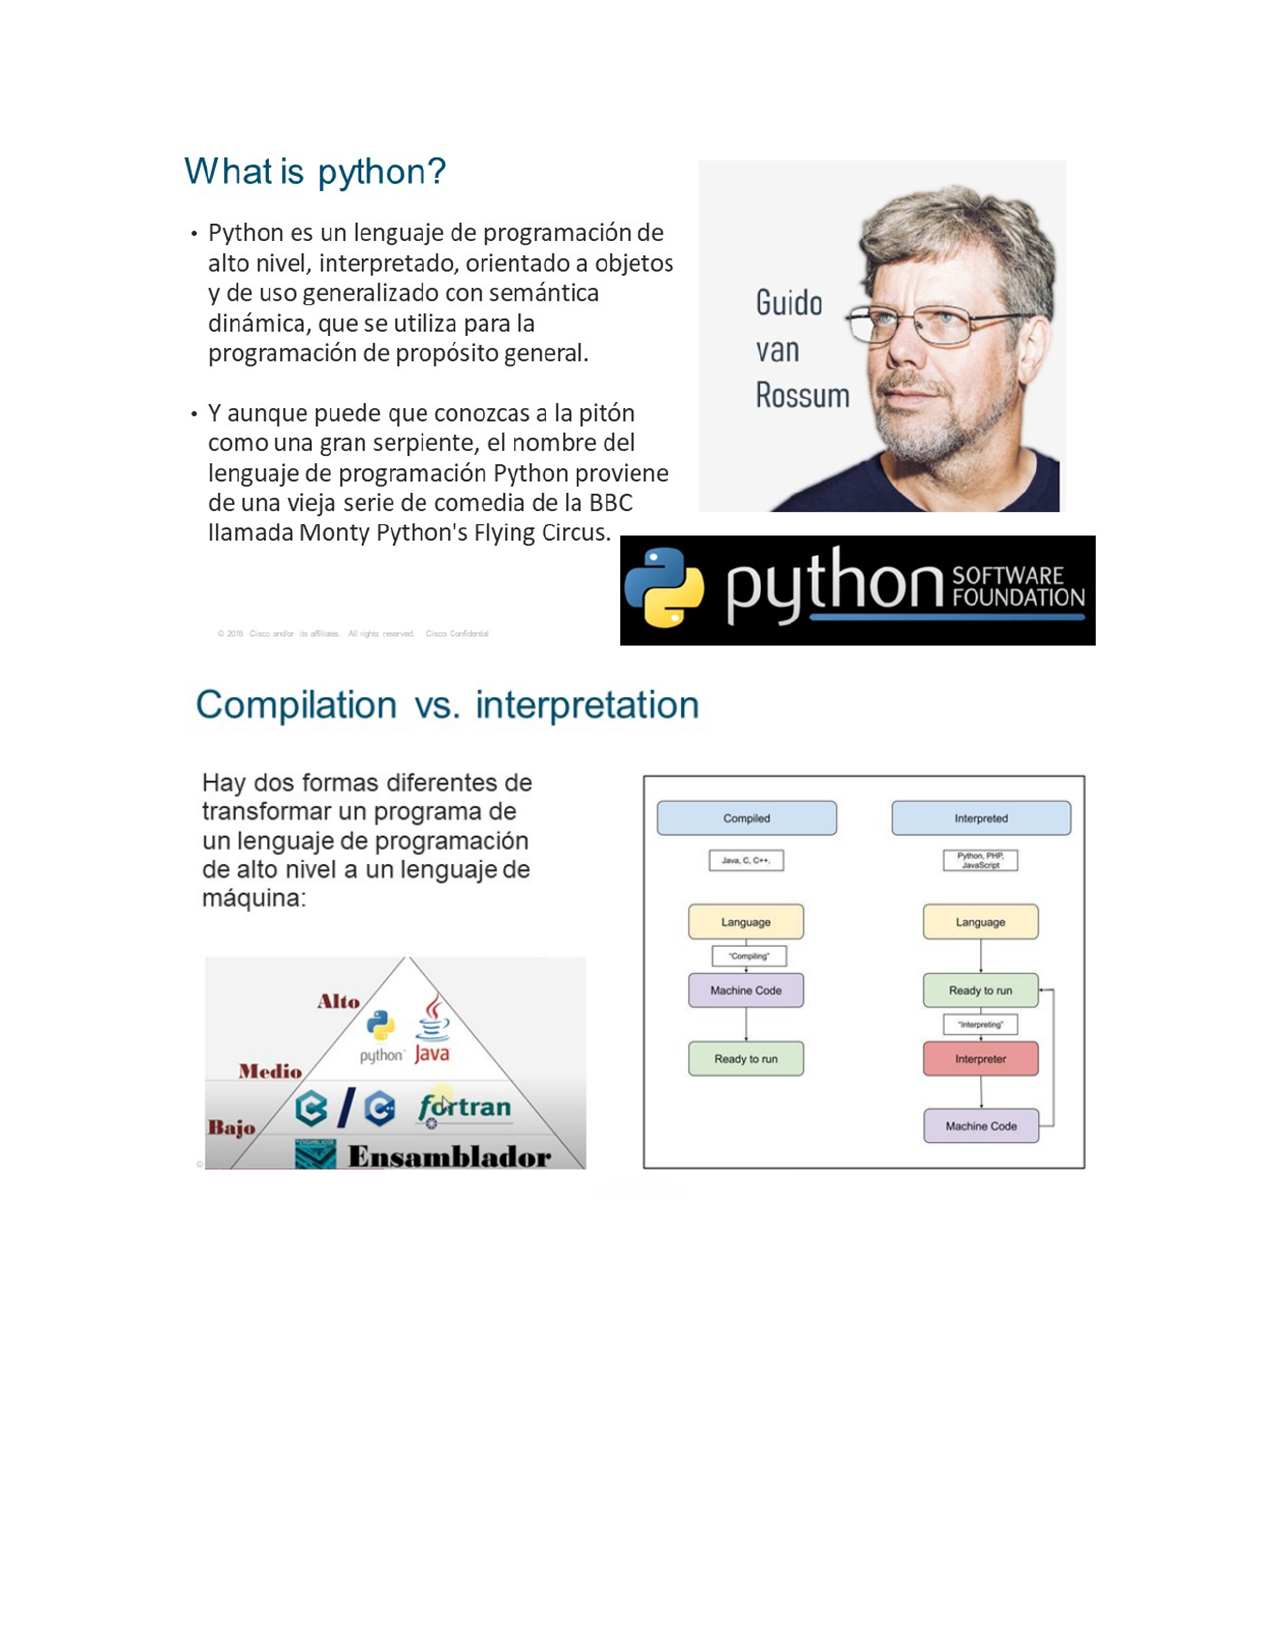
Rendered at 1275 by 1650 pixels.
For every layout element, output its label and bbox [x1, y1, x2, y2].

picture [177, 147, 1098, 650]
picture [177, 668, 1098, 1198]
